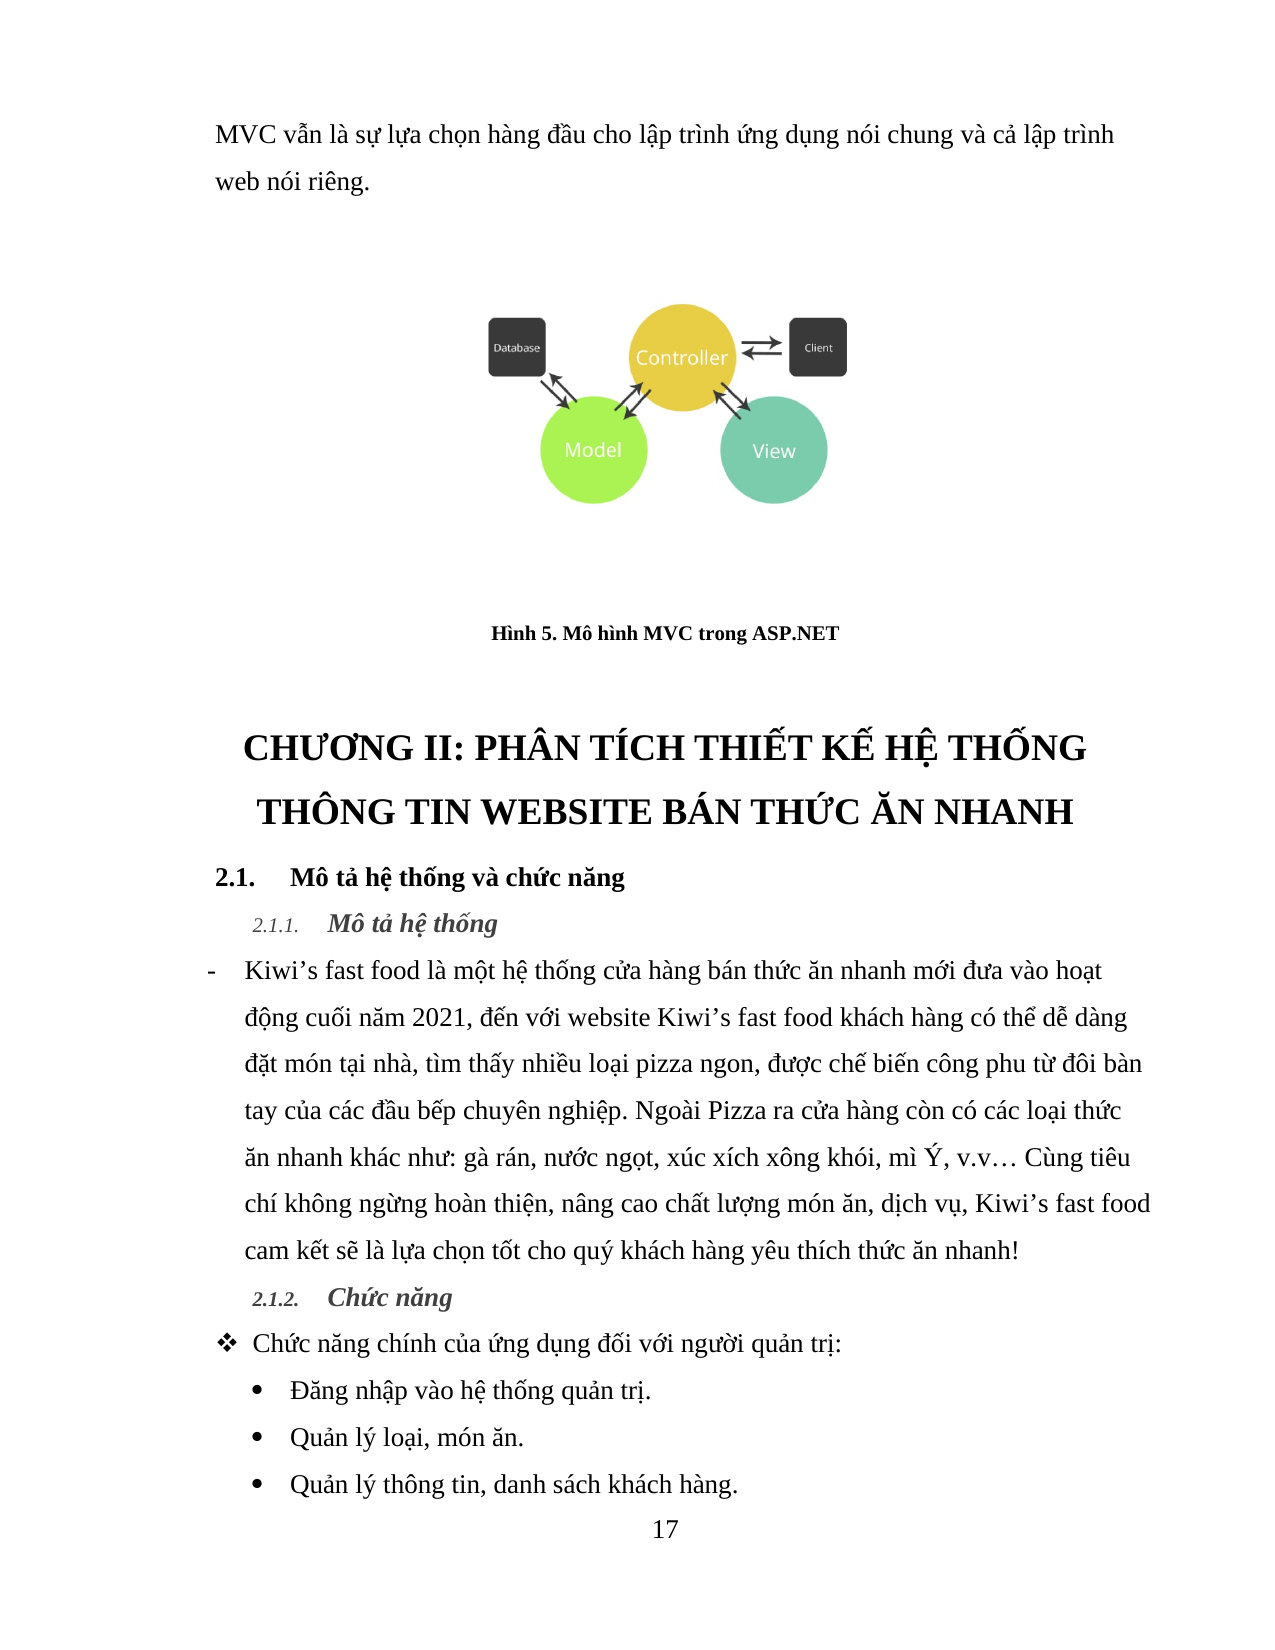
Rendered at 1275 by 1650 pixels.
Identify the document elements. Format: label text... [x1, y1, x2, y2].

picture [421, 211, 947, 606]
list Quản lý thông tin, danh sách khách hàng. [252, 1468, 1153, 1499]
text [215, 118, 1153, 196]
subtitle Mô tả hệ thống [252, 907, 1153, 938]
list Quản lý loại, món ăn. [252, 1421, 1153, 1452]
list Chức năng [252, 1281, 1153, 1312]
subtitle Mô tả hệ thống và chức năng [215, 861, 1153, 892]
list Chức năng chính của ứng dụng đối với người quản trị: [215, 1327, 1153, 1358]
list Đăng nhập vào hệ thống quản trị. [252, 1374, 1153, 1405]
list Kiwi’s fast food là một hệ thống cửa hàng bán thức ăn nhanh mới đưa vào hoạt động cuối năm 2021, đến với website Kiwi’s fast food khách hàng có thể dễ dàng đặt món tại nhà, tìm thấy nhiều loại pizza ngon, được chế biến công phu từ đôi bàn tay của các đầu bếp chuyên nghiệp. Ngoài Pizza ra cửa hàng còn có các loại thức ăn nhanh khác như: gà rán, nước ngọt, xúc xích xông khói, mì Ý, v.v… Cùng tiêu chí không ngừng hoàn thiện, nâng cao chất lượng món ăn, dịch vụ, Kiwi’s fast food cam kết sẽ là lựa chọn tốt cho quý khách hàng yêu thích thức ăn nhanh! [207, 954, 1153, 1265]
title CHƯƠNG II: PHÂN TÍCH THIẾT KẾ HỆ THỐNG THÔNG TIN WEBSITE BÁN THỨC ĂN NHANH [177, 725, 1153, 833]
